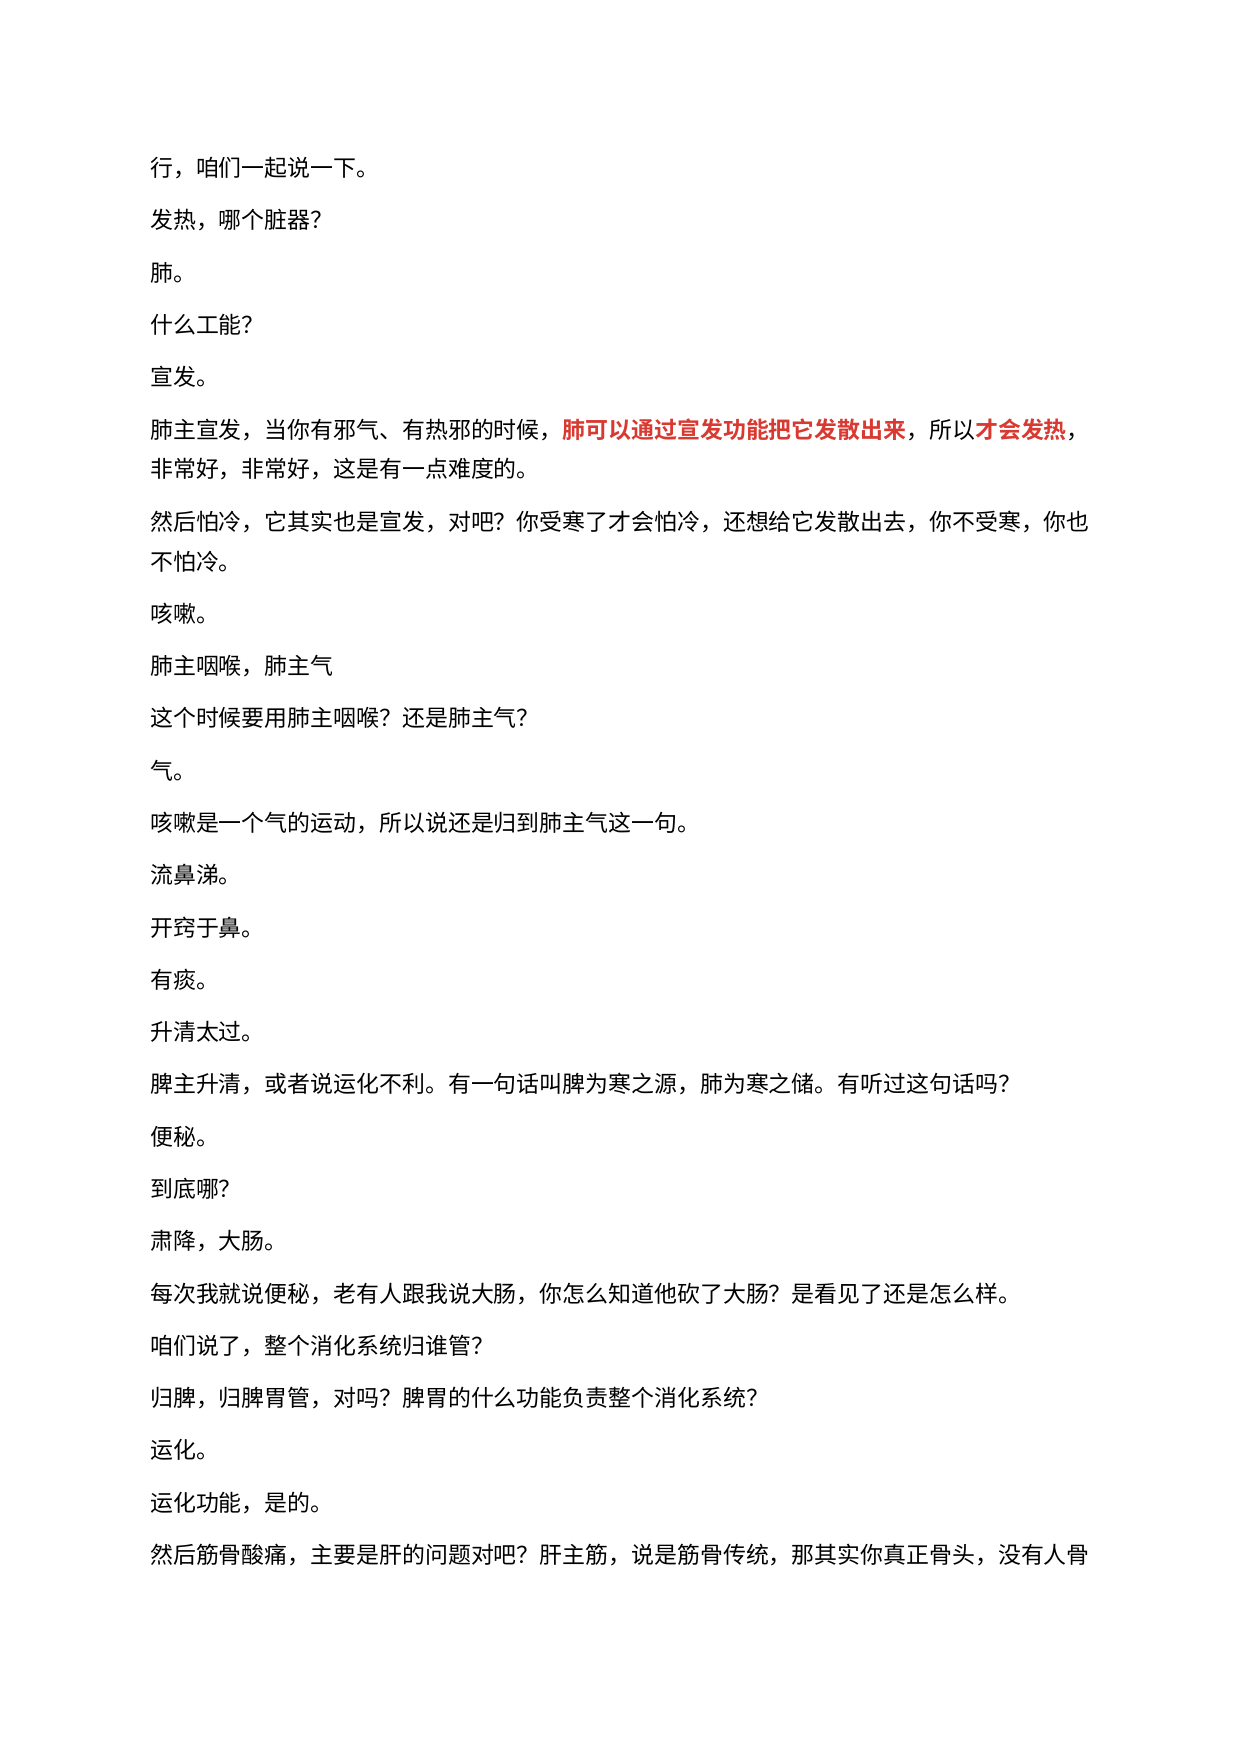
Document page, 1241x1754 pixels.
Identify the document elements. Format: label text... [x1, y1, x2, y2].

text 咳嗽是一个气的运动，所以说还是归到肺主气这一句。 [150, 805, 1090, 838]
text 肃降，大肠。 [150, 1223, 1090, 1256]
text 气。 [150, 752, 1090, 786]
text 肺。 [150, 254, 1090, 288]
text 脾主升清，或者说运化不利。有一句话叫脾为寒之源，肺为寒之储。有听过这句话吗？ [150, 1066, 1090, 1099]
text 发热，哪个脏器？ [150, 202, 1090, 236]
text 每次我就说便秘，老有人跟我说大肠，你怎么知道他砍了大肠？是看见了还是怎么样。 [150, 1275, 1090, 1309]
text 肺主宣发，当你有邪气、有热邪的时候，肺可以通过宣发功能把它发散出来，所以才会发热，非常好，非常好，这是有一点难度的。 [150, 411, 1090, 484]
text 什么工能？ [150, 307, 1090, 340]
text 咱们说了，整个消化系统归谁管？ [150, 1328, 1090, 1361]
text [150, 1537, 1090, 1570]
text 行，咱们一起说一下。 [150, 150, 1090, 183]
text 归脾，归脾胃管，对吗？脾胃的什么功能负责整个消化系统？ [150, 1380, 1090, 1413]
text 然后怕冷，它其实也是宣发，对吧？你受寒了才会怕冷，还想给它发散出去，你不受寒，你也不怕冷。 [150, 503, 1090, 577]
text 宣发。 [150, 359, 1090, 392]
text 咳嗽。 [150, 596, 1090, 629]
text 运化。 [150, 1432, 1090, 1466]
text 运化功能，是的。 [150, 1484, 1090, 1518]
text 流鼻涕。 [150, 857, 1090, 890]
text 升清太过。 [150, 1014, 1090, 1047]
text 便秘。 [150, 1118, 1090, 1152]
text 肺主咽喉，肺主气 [150, 648, 1090, 681]
text 开窍于鼻。 [150, 909, 1090, 943]
text 到底哪？ [150, 1171, 1090, 1204]
text 这个时候要用肺主咽喉？还是肺主气？ [150, 700, 1090, 733]
text 有痰。 [150, 962, 1090, 995]
